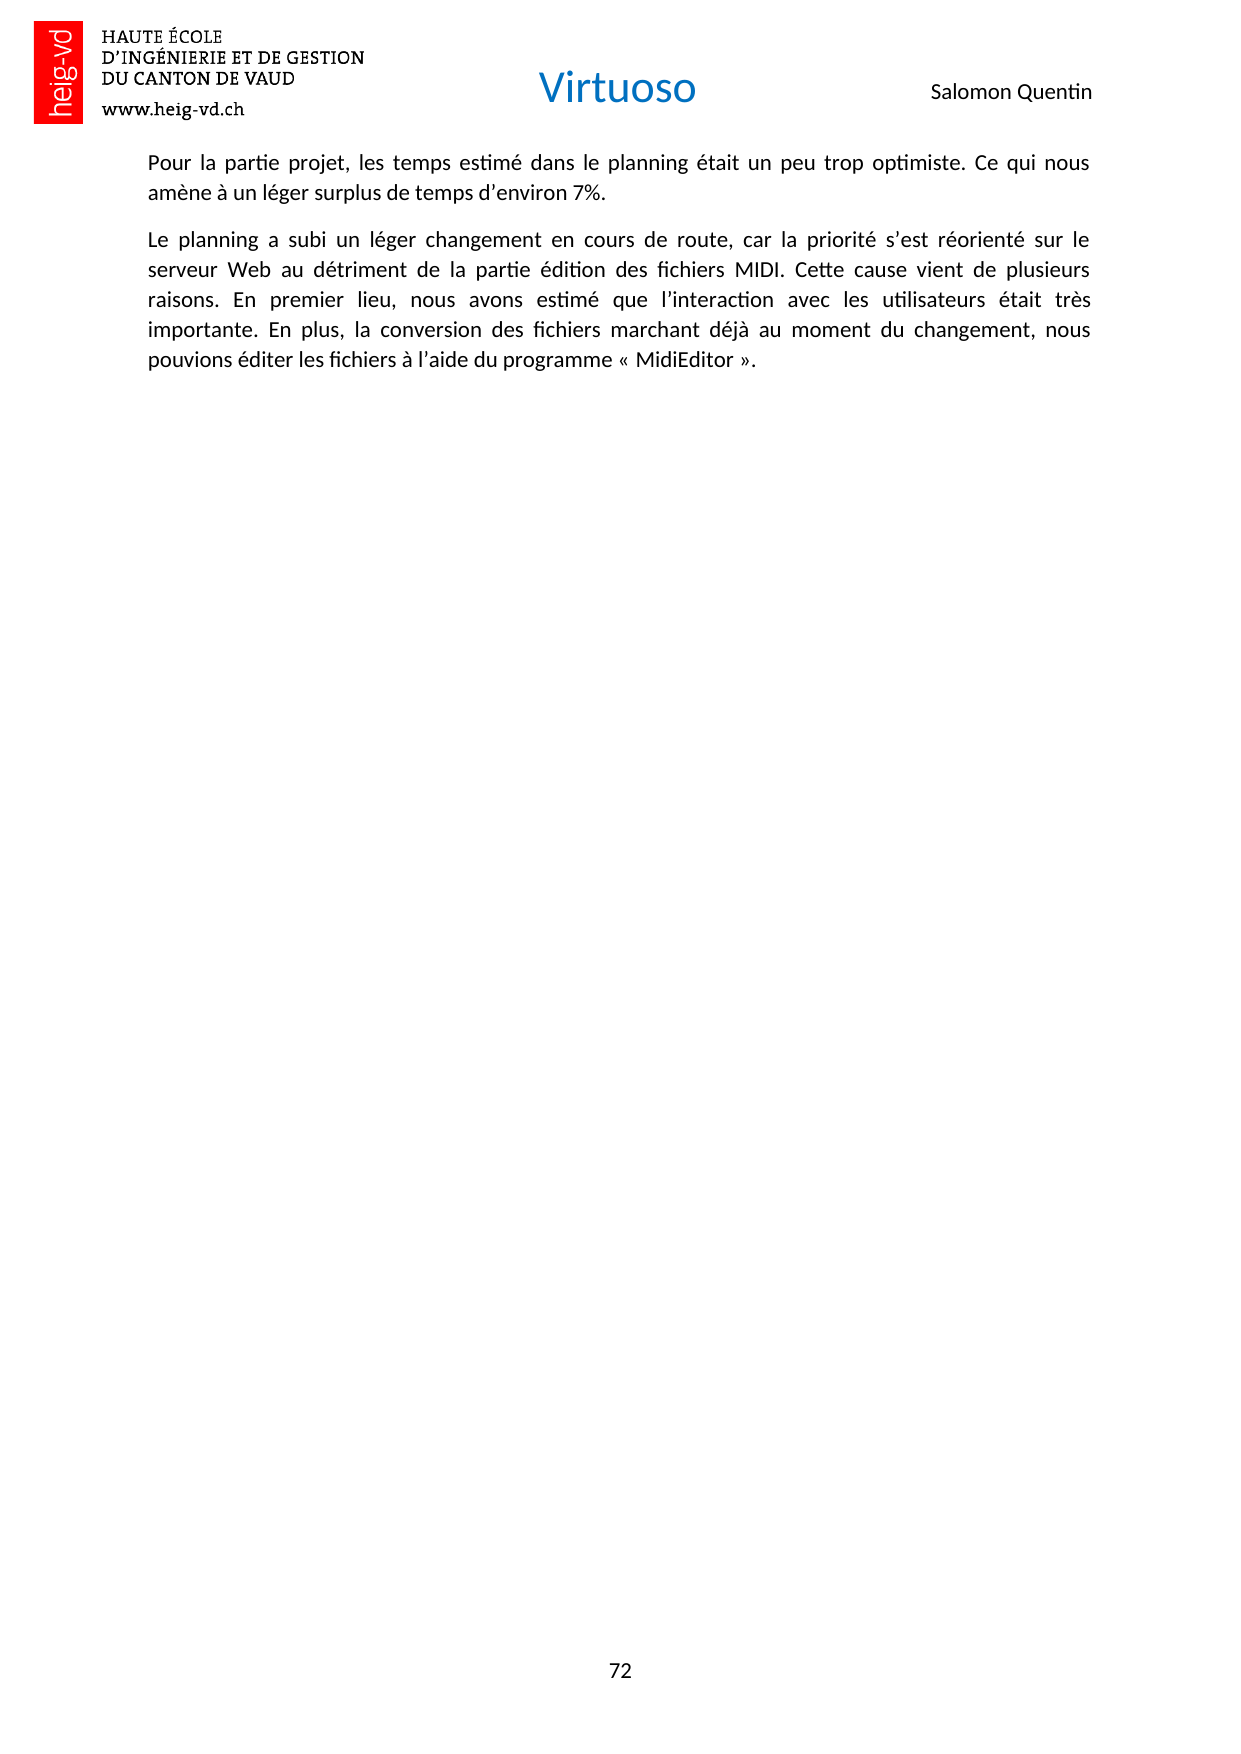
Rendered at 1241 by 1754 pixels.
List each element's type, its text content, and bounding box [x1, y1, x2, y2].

picture [33, 21, 364, 124]
text Pour la partie projet, les temps estimé dans le planning était un peu trop optimiste. Ce qui nous amène à un léger surplus de temps d’environ 7%. [148, 148, 1093, 206]
text Le planning a subi un léger changement en cours de route, car la priorité s’est réorienté sur le serveur Web au détriment de la partie édition des fichiers MIDI. Cette cause vient de plusieurs raisons. En premier lieu, nous avons estimé que l’interaction avec les utilisateurs était très importante. En plus, la conversion des fichiers marchant déjà au moment du changement, nous pouvions éditer les fichiers à l’aide du programme « MidiEditor ». [148, 225, 1093, 373]
